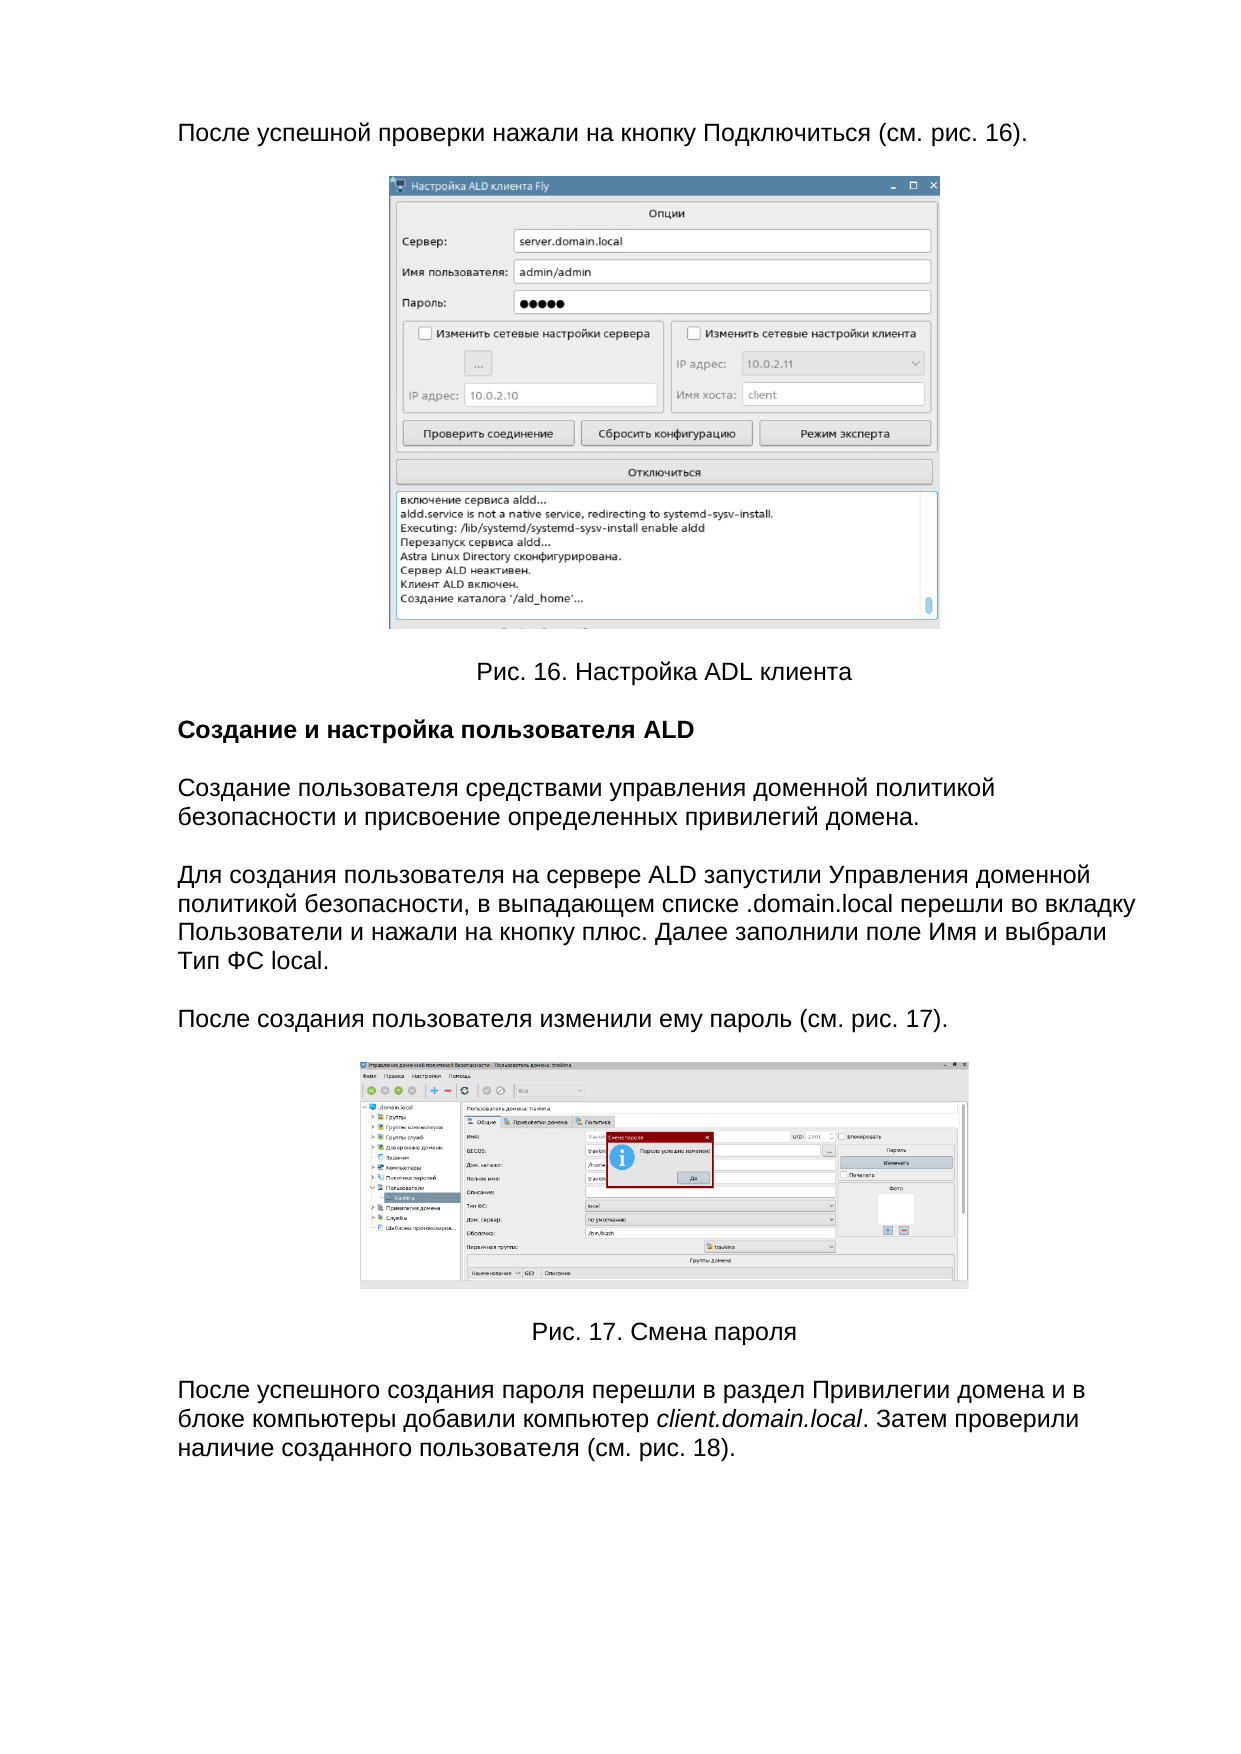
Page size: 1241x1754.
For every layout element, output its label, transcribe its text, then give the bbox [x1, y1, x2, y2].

text Рис. 17. Смена пароля [177, 1317, 1152, 1346]
text Создание и настройка пользователя ALD [177, 715, 1152, 744]
text После успешной проверки нажали на кнопку Подключиться (см. рис. 16). [177, 118, 1152, 147]
text Создание пользователя средствами управления доменной политикой безопасности и присвоение определенных привилегий домена. [177, 773, 1152, 831]
picture [360, 1062, 969, 1289]
text После успешного создания пароля перешли в раздел Привилегии домена и в блоке компьютеры добавили компьютер client.domain.local. Затем проверили наличие созданного пользователя (см. рис. 18). [177, 1375, 1152, 1461]
text Рис. 16. Настройка ADL клиента [177, 657, 1152, 686]
picture [389, 176, 940, 629]
text Для создания пользователя на сервере ALD запустили Управления доменной политикой безопасности, в выпадающем списке .domain.local перешли во вкладку Пользователи и нажали на кнопку плюс. Далее заполнили поле Имя и выбрали Тип ФС local. [177, 860, 1152, 975]
text После создания пользователя изменили ему пароль (см. рис. 17). [177, 1004, 1152, 1033]
